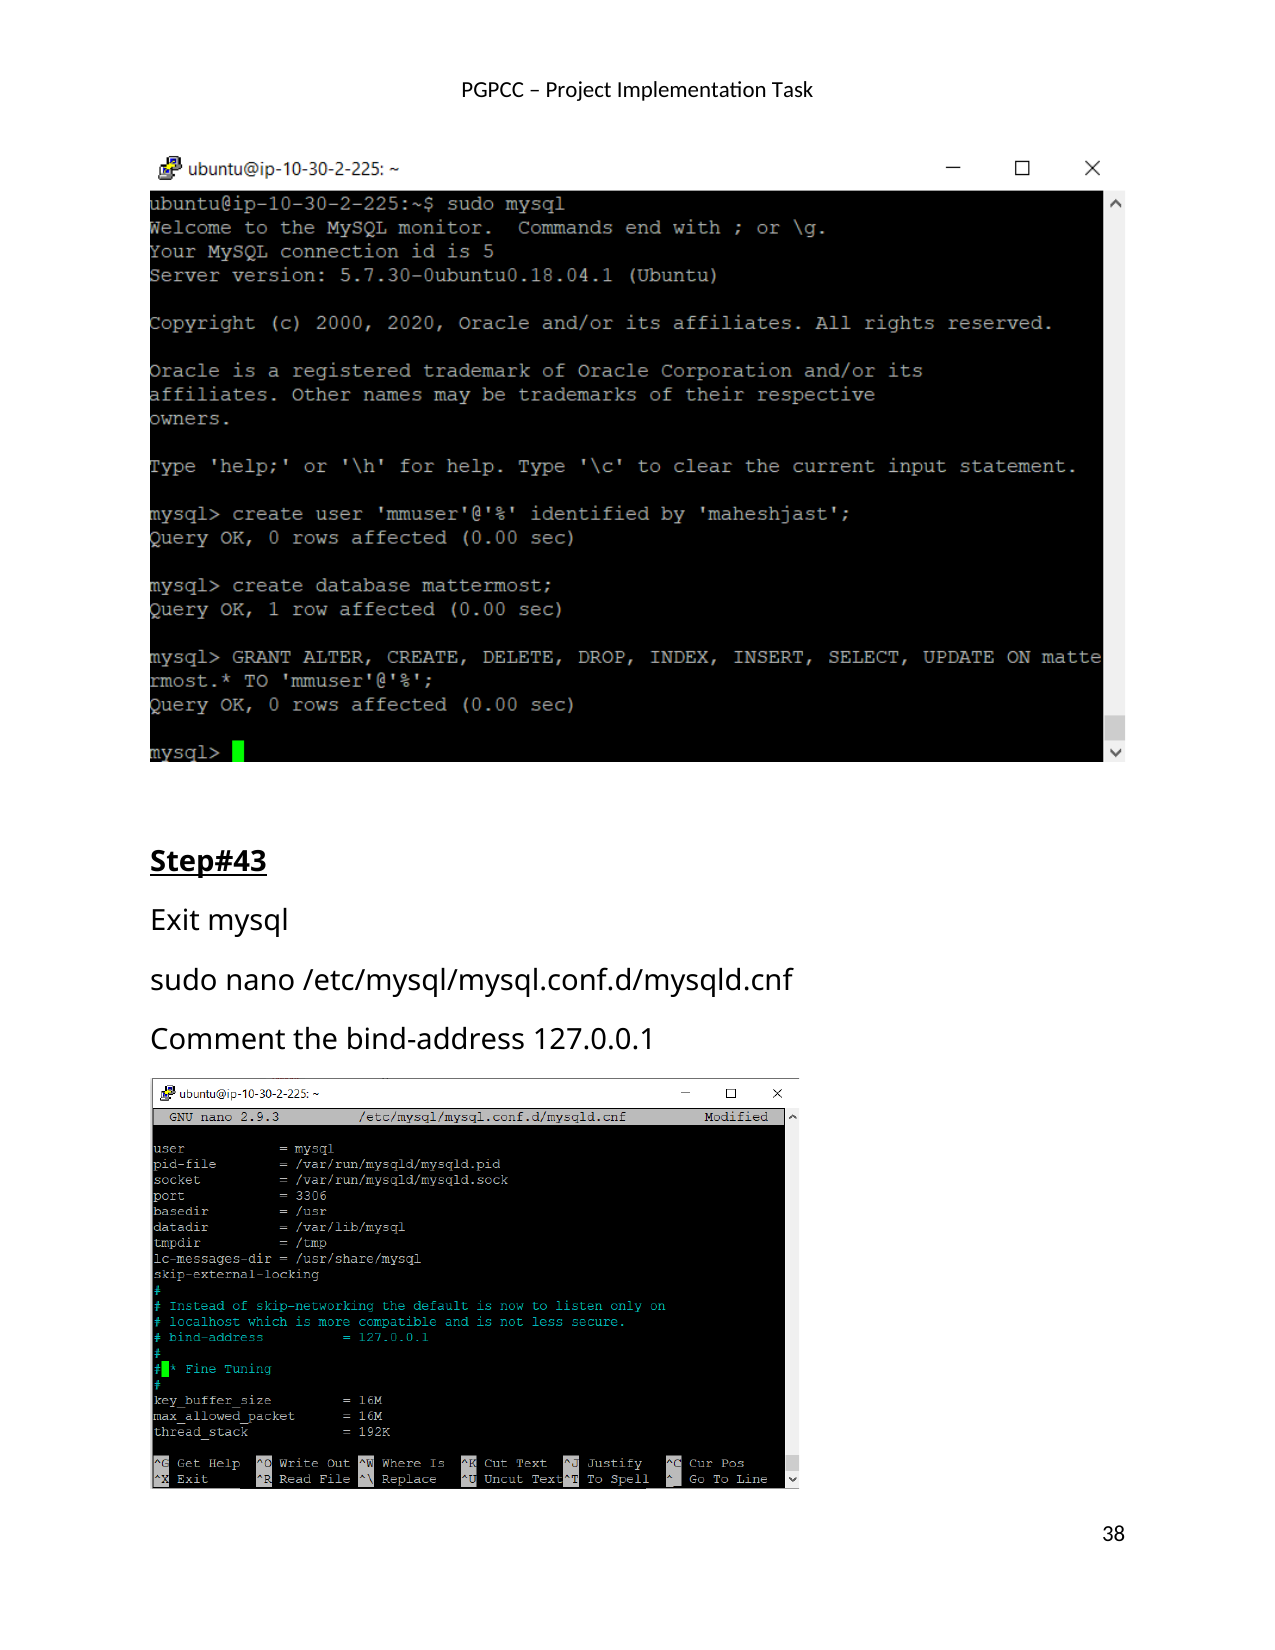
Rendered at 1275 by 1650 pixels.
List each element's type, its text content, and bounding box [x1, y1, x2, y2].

text Comment the bind-address 127.0.0.1 [150, 1019, 1125, 1058]
text Step#43 [150, 840, 1125, 880]
picture [150, 1078, 800, 1489]
text sudo nano /etc/mysql/mysql.conf.d/mysqld.cnf [150, 959, 1125, 999]
text Exit mysql [150, 900, 1125, 939]
picture [150, 150, 1125, 762]
